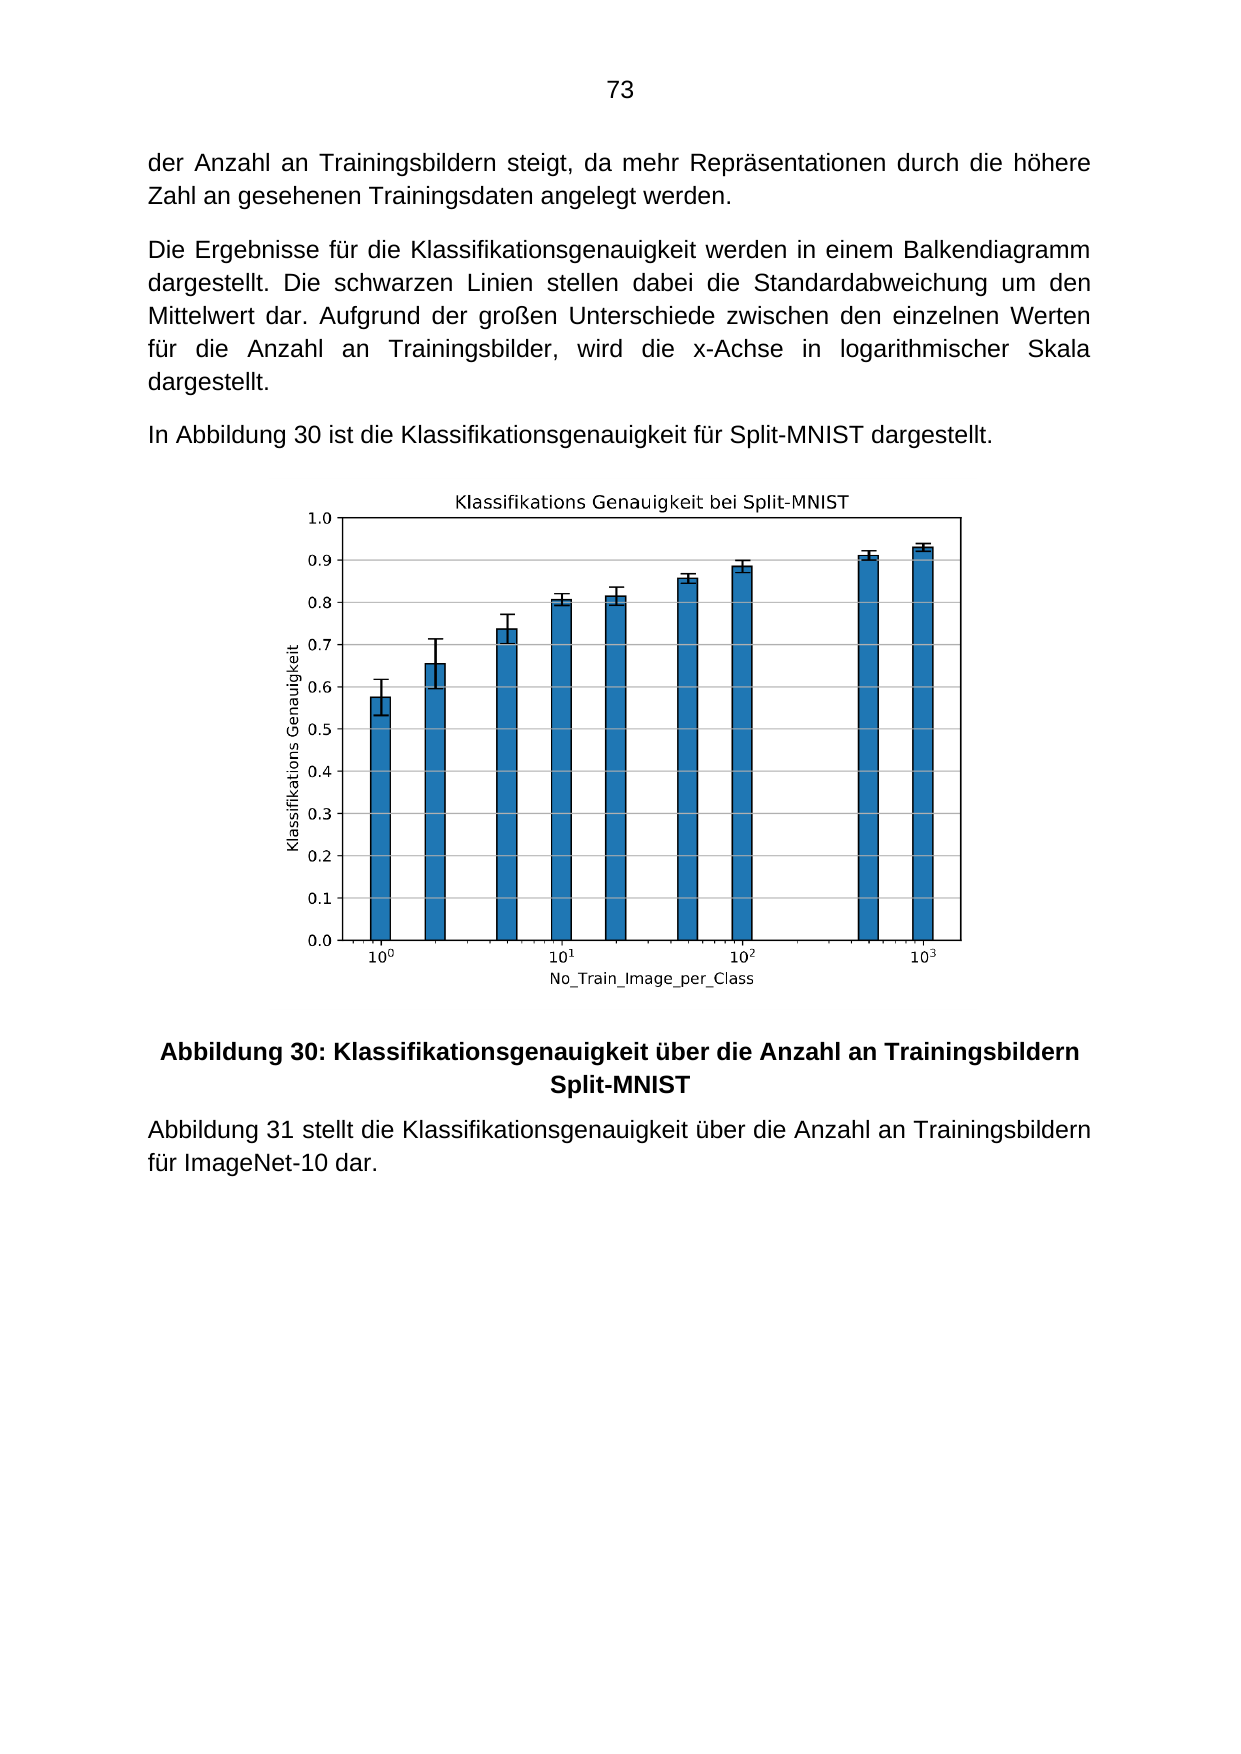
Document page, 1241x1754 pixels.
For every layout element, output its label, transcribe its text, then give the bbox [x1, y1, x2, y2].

text In Abbildung 30 ist die Klassifikationsgenauigkeit für Split-MNIST dargestellt. [148, 421, 1092, 449]
text Abbildung 31 stellt die Klassifikationsgenauigkeit über die Anzahl an Trainingsbildern für ImageNet-10 dar. [148, 1115, 1092, 1177]
text Abbildung 30: Klassifikationsgenauigkeit über die Anzahl an Trainingsbildern Split-MNIST [148, 1037, 1092, 1098]
picture [269, 478, 977, 1010]
text Die Ergebnisse für die Klassifikationsgenauigkeit werden in einem Balkendiagramm dargestellt. Die schwarzen Linien stellen dabei die Standardabweichung um den Mittelwert dar. Aufgrund der großen Unterschiede zwischen den einzelnen Werten für die Anzahl an Trainingsbilder, wird die x-Achse in logarithmischer Skala dargestellt. [148, 234, 1092, 395]
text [148, 148, 1092, 209]
